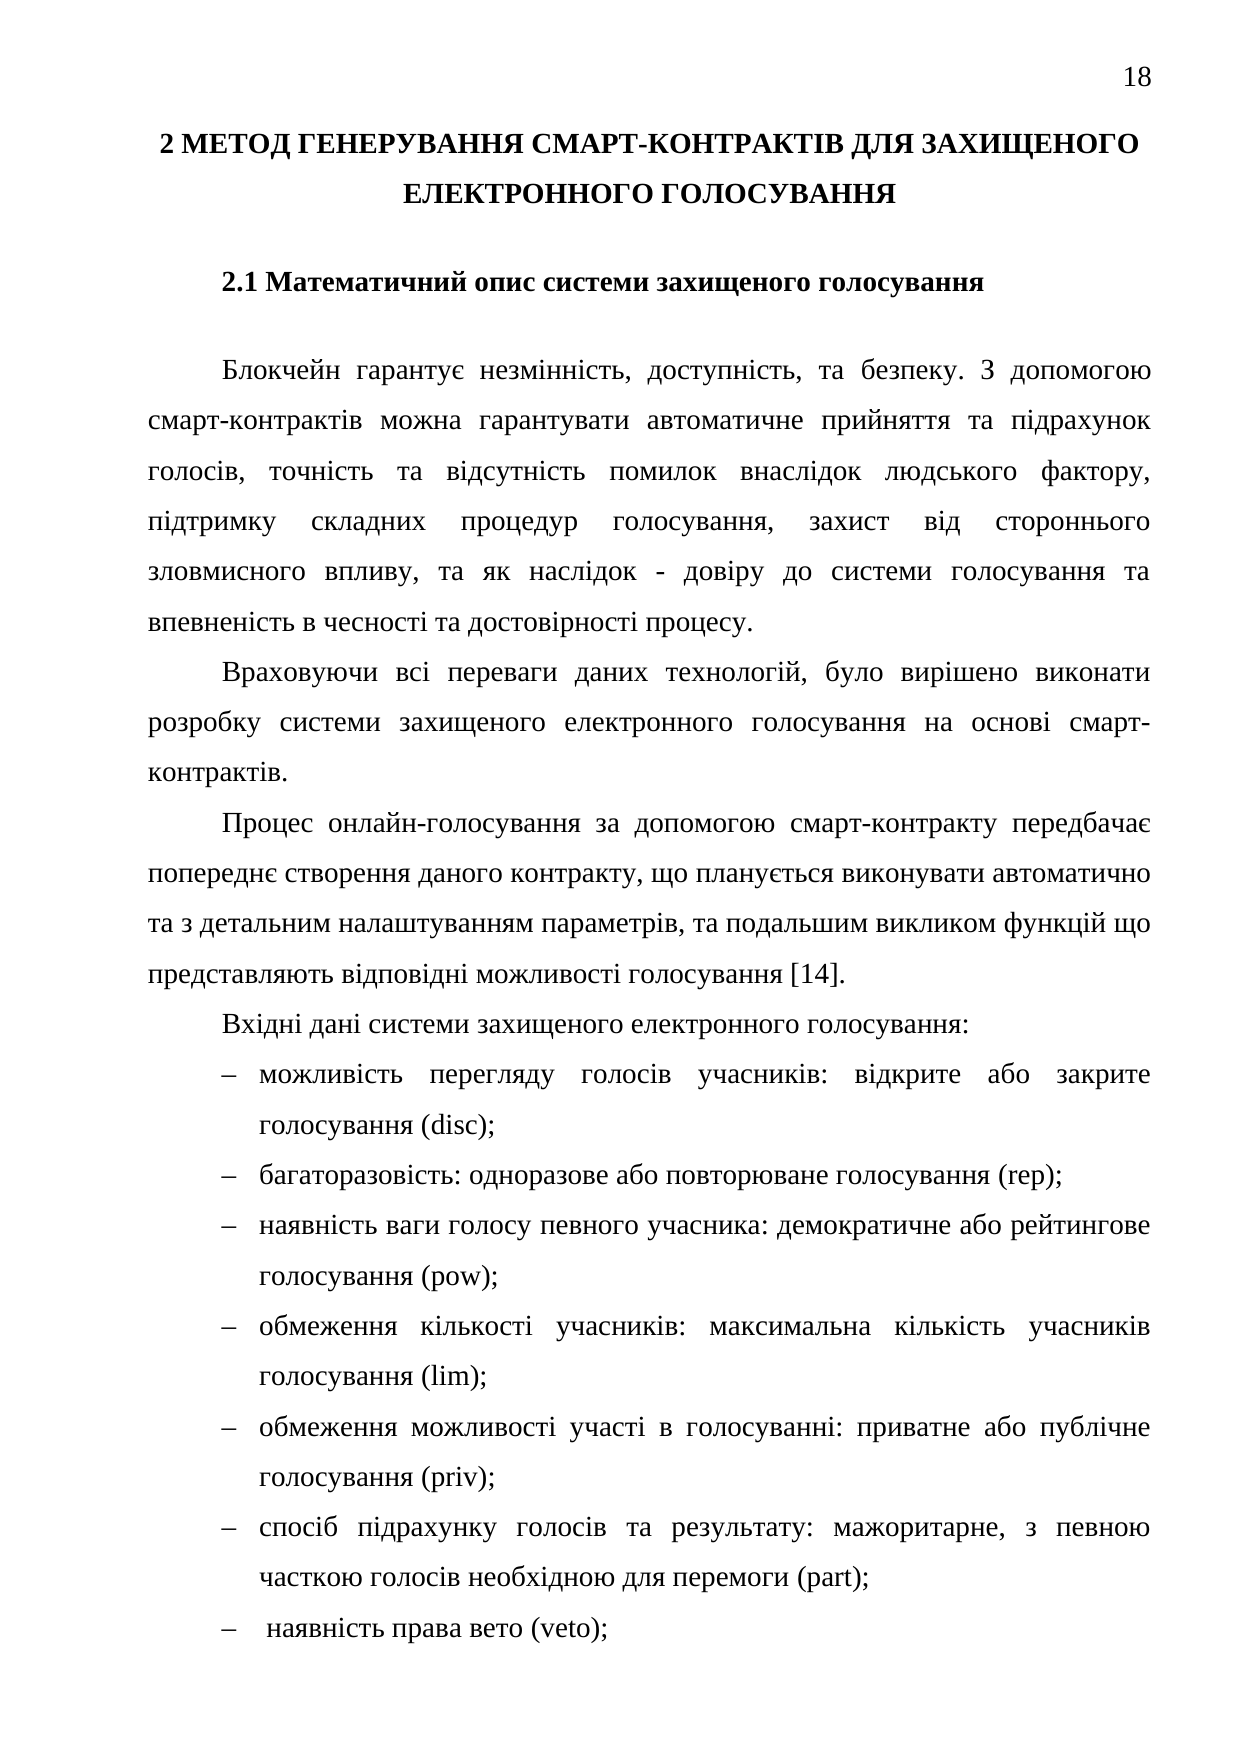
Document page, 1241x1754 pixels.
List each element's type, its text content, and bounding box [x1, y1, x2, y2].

text Вхідні дані системи захищеного електронного голосування: [148, 1006, 1152, 1040]
text Враховуючи всі переваги даних технологій, було вирішено виконати розробку системи захищеного електронного голосування на основі смарт-контрактів. [148, 654, 1152, 788]
list наявність ваги голосу певного учасника: демократичне або рейтингове голосування (pow); [221, 1207, 1152, 1291]
list багаторазовість: одноразове або повторюване голосування (rep); [221, 1157, 1152, 1191]
text Процес онлайн-голосування за допомогою смарт-контракту передбачає попереднє створення даного контракту, що планується виконувати автоматично та з детальним налаштуванням параметрів, та подальшим викликом функцій що представляють відповідні можливості голосування [14]. [148, 805, 1152, 989]
list наявність права вето (veto); [221, 1610, 1152, 1643]
list обмеження можливості участі в голосуванні: приватне або публічне голосування (priv); [221, 1409, 1152, 1492]
list можливість перегляду голосів учасників: відкрите або закрите голосування (disc); [221, 1056, 1152, 1140]
subtitle 2.1 Математичний опис системи захищеного голосування [148, 264, 1152, 298]
list спосіб підрахунку голосів та результату: мажоритарне, з певною часткою голосів необхідною для перемоги (part); [221, 1509, 1152, 1593]
text Блокчейн гарантує незмінність, доступність, та безпеку. З допомогою смарт-контрактів можна гарантувати автоматичне прийняття та підрахунок голосів, точність та відсутність помилок внаслідок людського фактору, підтримку складних процедур голосування, захист від стороннього зловмисного впливу, та як наслідок - довіру до системи голосування та впевненість в чесності та достовірності процесу. [148, 352, 1152, 637]
subtitle 2 МЕТОД ГЕНЕРУВАННЯ СМАРТ-КОНТРАКТІВ ДЛЯ ЗАХИЩЕНОГО ЕЛЕКТРОННОГО ГОЛОСУВАННЯ [148, 126, 1152, 210]
list обмеження кількості учасників: максимальна кількість учасників голосування (lim); [221, 1308, 1152, 1392]
